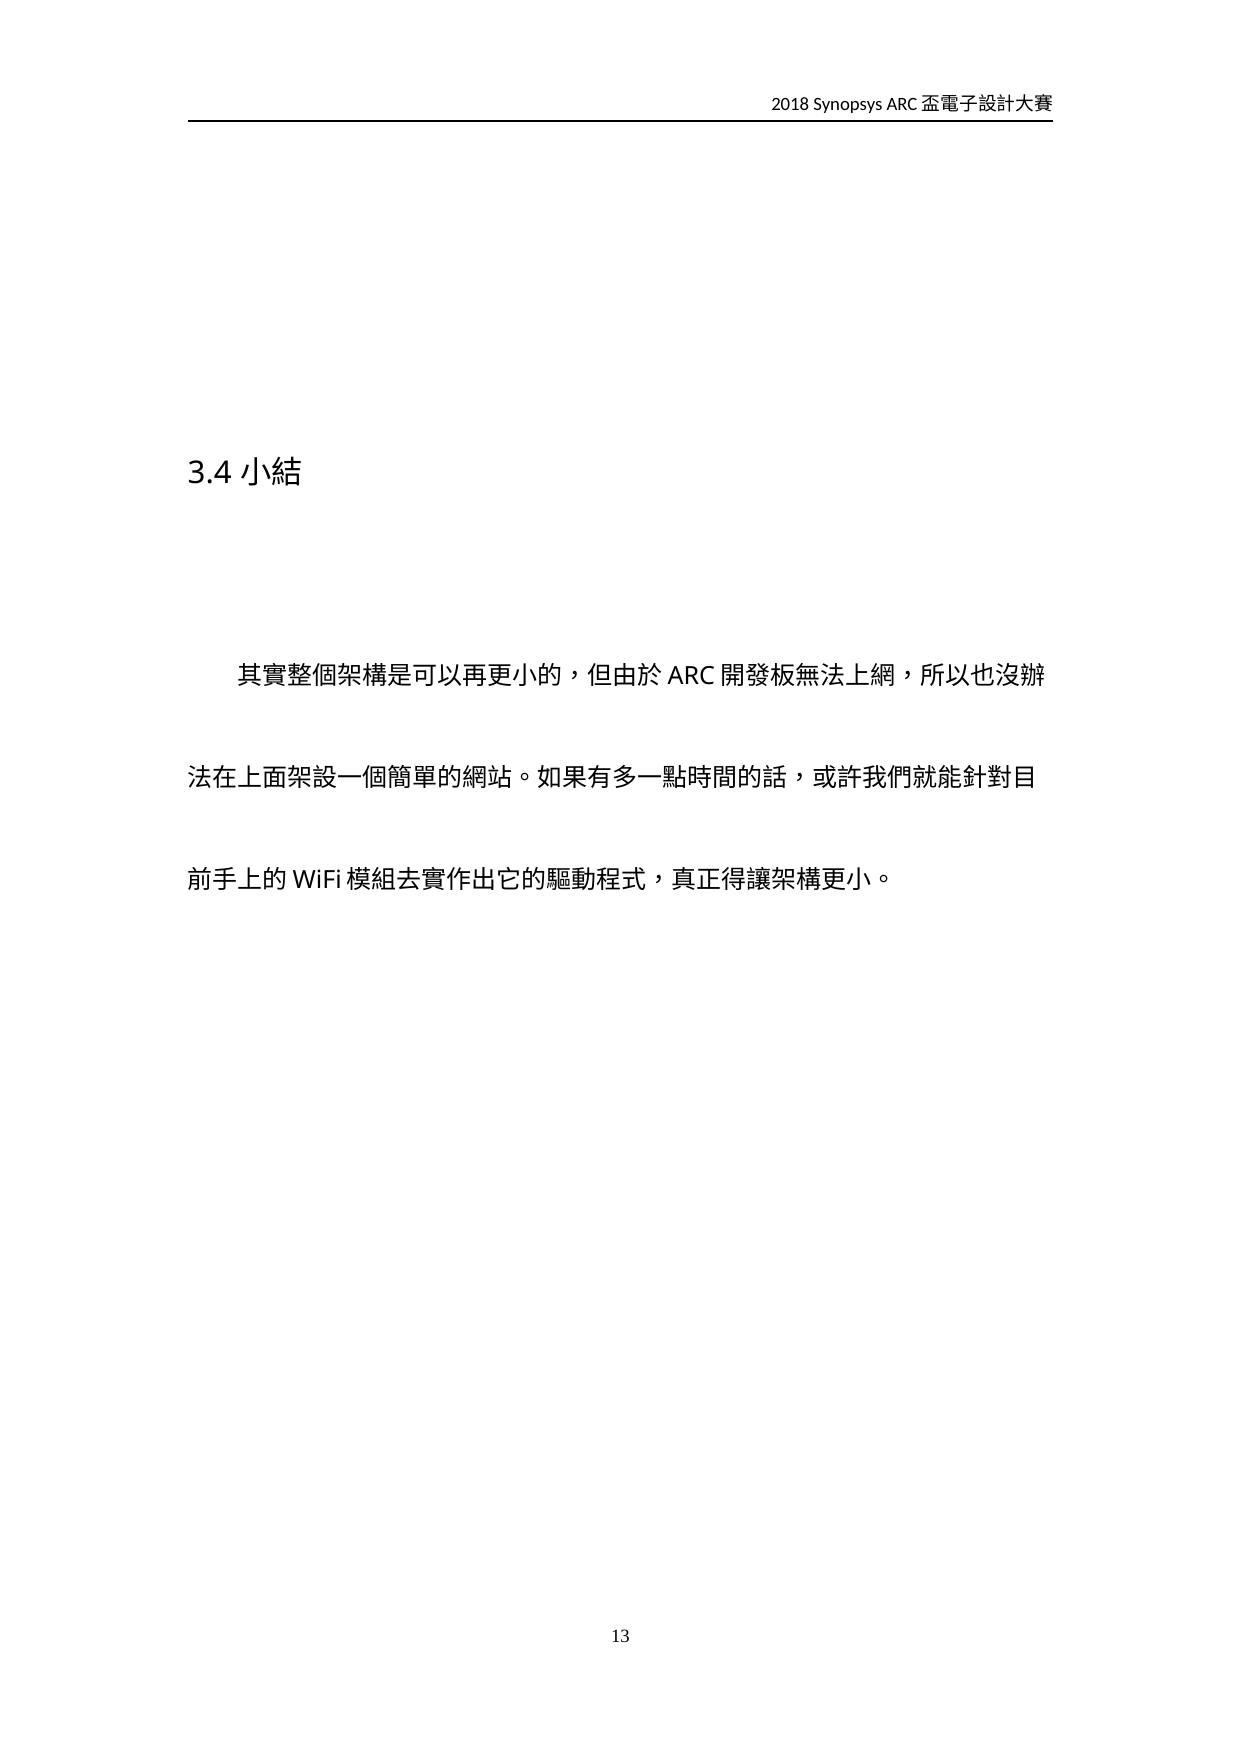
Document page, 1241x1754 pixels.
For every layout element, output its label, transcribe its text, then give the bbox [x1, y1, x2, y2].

text 其實整個架構是可以再更小的，但由於ARC開發板無法上網，所以也沒辦法在上面架設一個簡單的網站。如果有多一點時間的話，或許我們就能針對目前手上的WiFi模組去實作出它的驅動程式，真正得讓架構更小。 [187, 640, 1053, 911]
subtitle 3.4 小結 [187, 436, 1053, 503]
